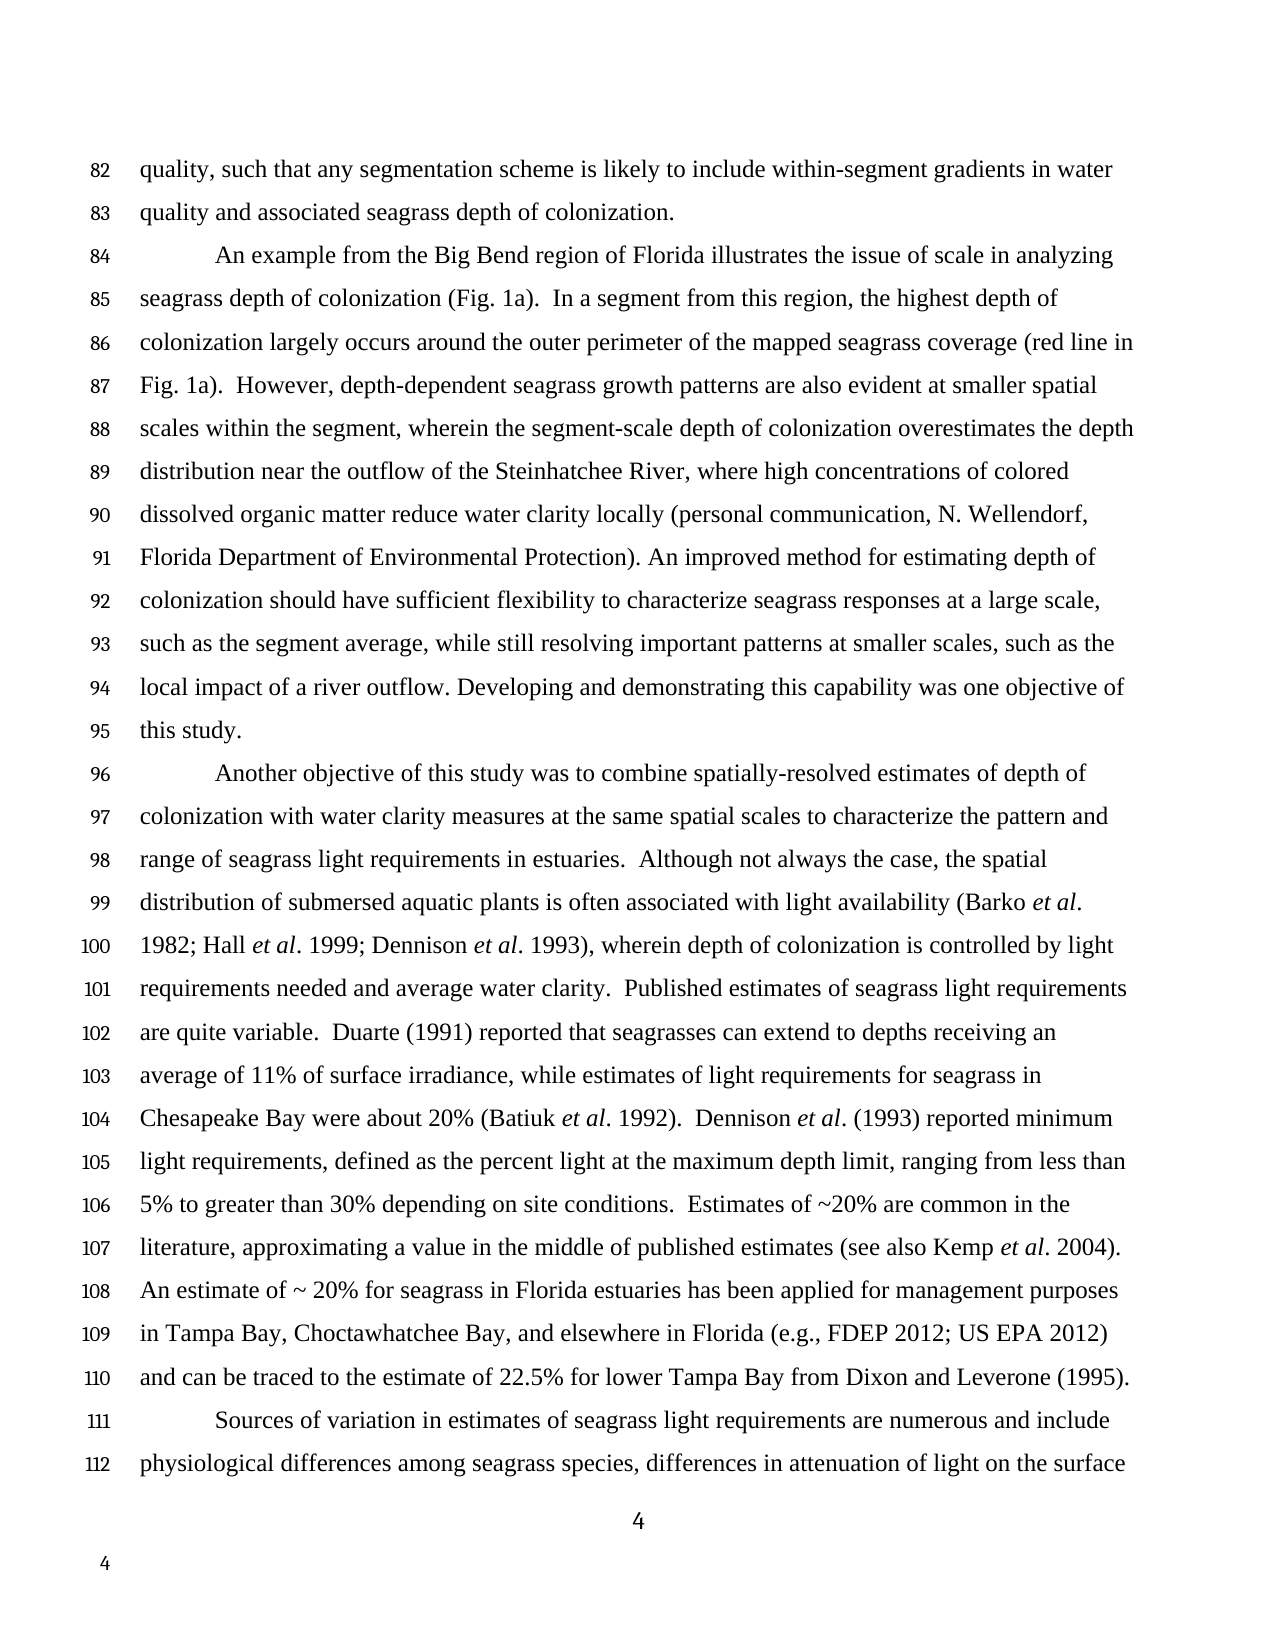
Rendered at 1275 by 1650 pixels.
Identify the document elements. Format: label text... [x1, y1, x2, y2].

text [139, 154, 1137, 226]
text Another objective of this study was to combine spatially-resolved estimates of depth of colonization with water clarity measures at the same spatial scales to characterize the pattern and range of seagrass light requirements in estuaries. Although not always the case, the spatial distribution of submersed aquatic plants is often associated with light availability (Barko et al. 1982; Hall et al. 1999; Dennison et al. 1993), wherein depth of colonization is controlled by light requirements needed and average water clarity. Published estimates of seagrass light requirements are quite variable. Duarte (1991) reported that seagrasses can extend to depths receiving an average of 11% of surface irradiance, while estimates of light requirements for seagrass in Chesapeake Bay were about 20% (Batiuk et al. 1992). Dennison et al. (1993) reported minimum light requirements, defined as the percent light at the maximum depth limit, ranging from less than 5% to greater than 30% depending on site conditions. Estimates of ~20% are common in the literature, approximating a value in the middle of published estimates (see also Kemp et al. 2004). An estimate of ~ 20% for seagrass in Florida estuaries has been applied for management purposes in Tampa Bay, Choctawhatchee Bay, and elsewhere in Florida (e.g., FDEP 2012; US EPA 2012) and can be traced to the estimate of 22.5% for lower Tampa Bay from Dixon and Leverone (1995). [139, 758, 1137, 1390]
text An example from the Big Bend region of Florida illustrates the issue of scale in analyzing seagrass depth of colonization (Fig. 1a). In a segment from this region, the highest depth of colonization largely occurs around the outer perimeter of the mapped seagrass coverage (red line in Fig. 1a). However, depth-dependent seagrass growth patterns are also evident at smaller spatial scales within the segment, wherein the segment-scale depth of colonization overestimates the depth distribution near the outflow of the Steinhatchee River, where high concentrations of colored dissolved organic matter reduce water clarity locally (personal communication, N. Wellendorf, Florida Department of Environmental Protection). An improved method for estimating depth of colonization should have sufficient flexibility to characterize seagrass responses at a large scale, such as the segment average, while still resolving important patterns at smaller scales, such as the local impact of a river outflow. Developing and demonstrating this capability was one objective of this study. [139, 240, 1137, 743]
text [139, 1405, 1137, 1477]
